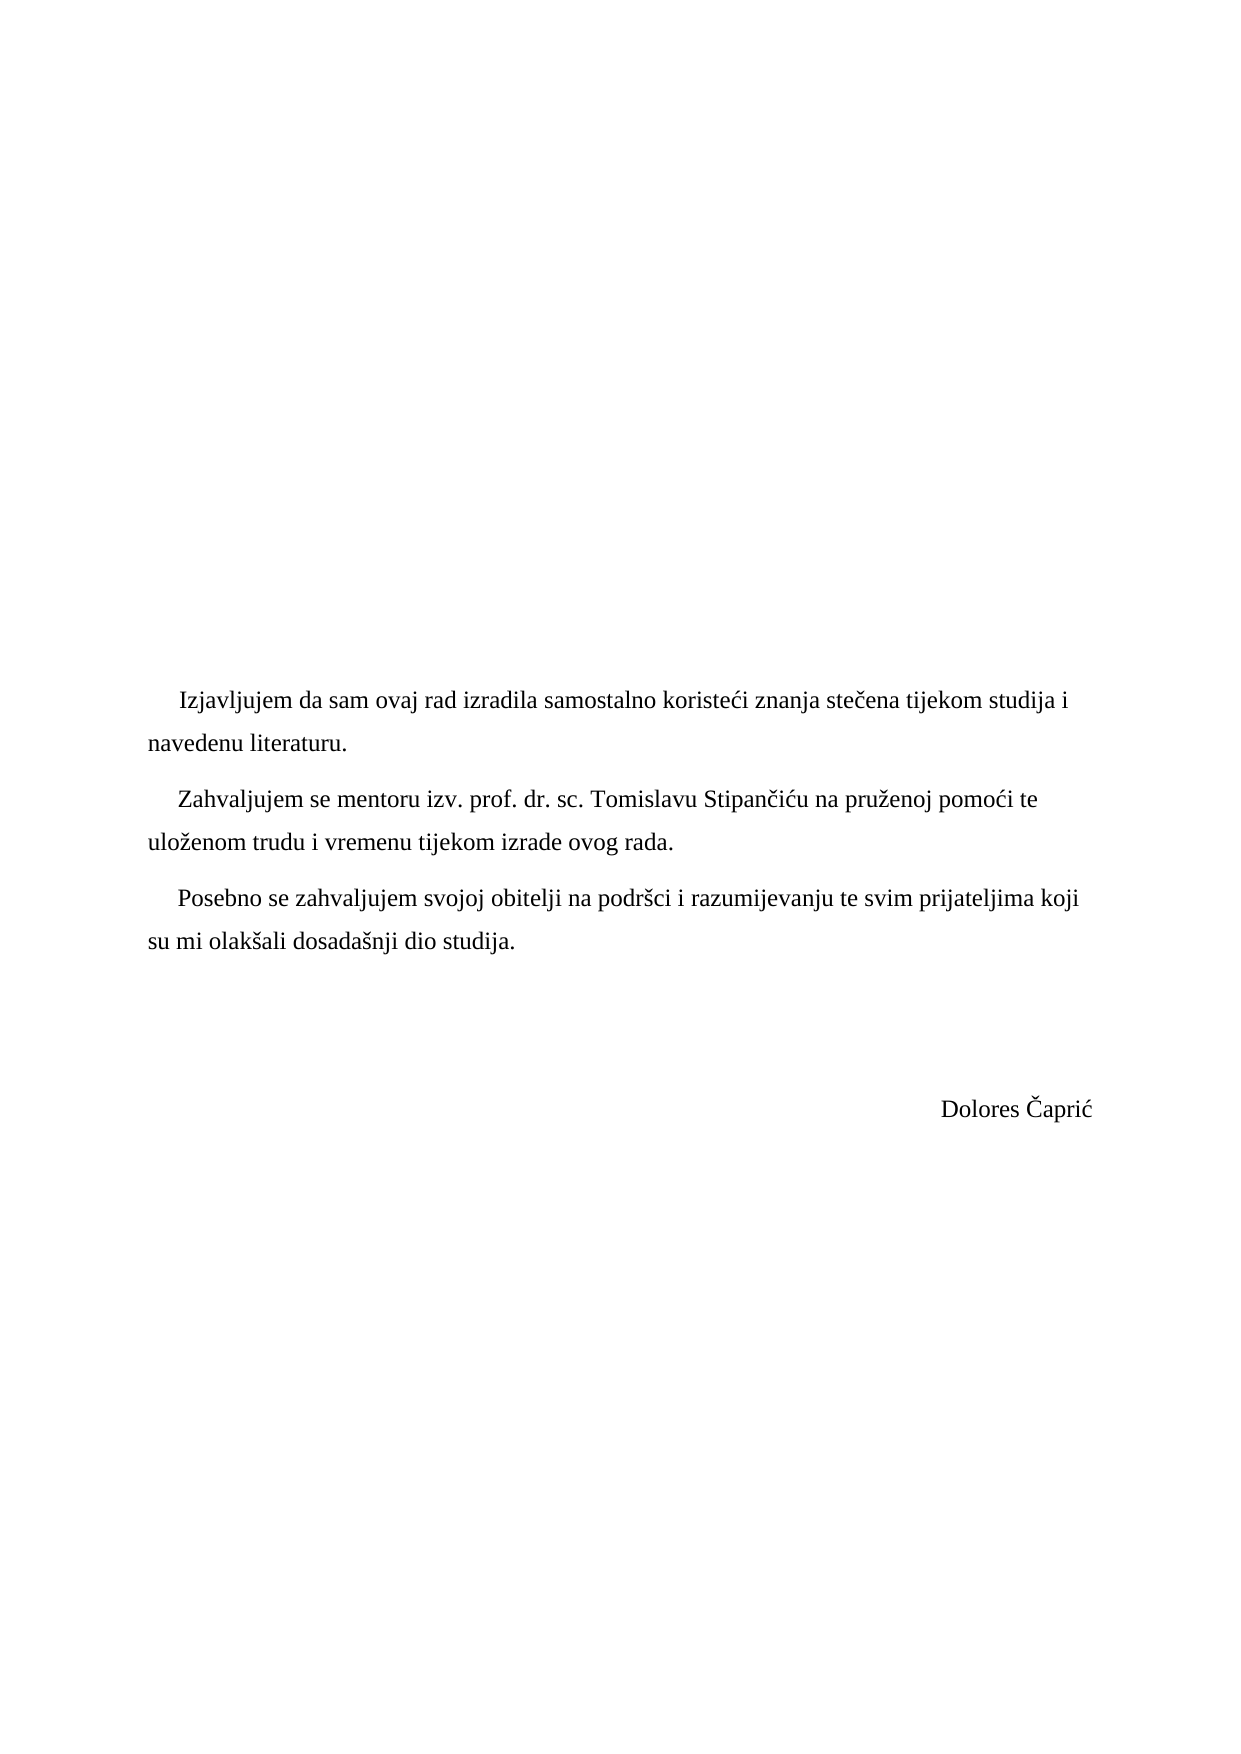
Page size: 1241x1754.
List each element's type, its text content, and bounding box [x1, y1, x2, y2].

text Dolores Čaprić [148, 1094, 1093, 1123]
text Posebno se zahvaljujem svojoj obitelji na podršci i razumijevanju te svim prijateljima koji su mi olakšali dosadašnji dio studija. [148, 883, 1093, 954]
text Izjavljujem da sam ovaj rad izradila samostalno koristeći znanja stečena tijekom studija i navedenu literaturu. [148, 685, 1093, 757]
text Zahvaljujem se mentoru izv. prof. dr. sc. Tomislavu Stipančiću na pruženoj pomoći te uloženom trudu i vremenu tijekom izrade ovog rada. [148, 784, 1093, 856]
